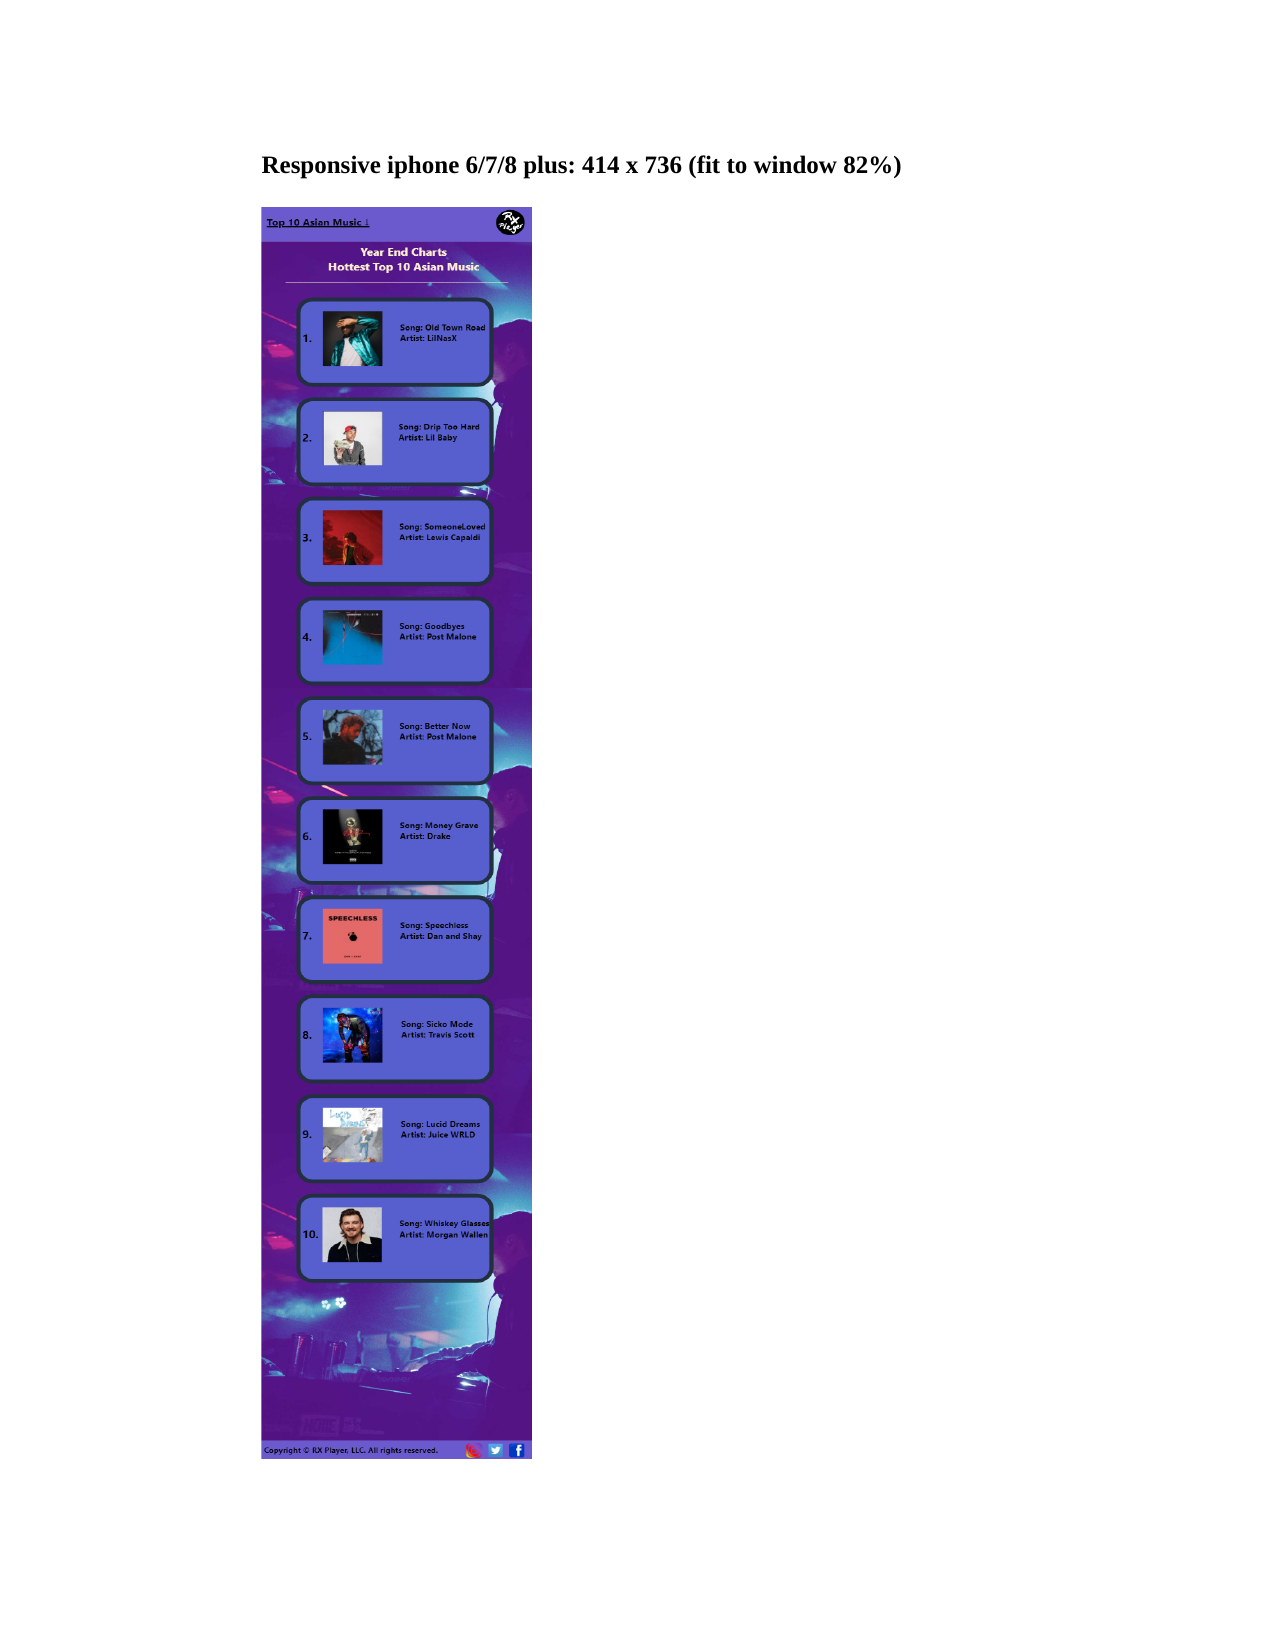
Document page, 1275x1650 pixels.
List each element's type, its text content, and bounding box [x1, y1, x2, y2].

list Responsive iphone 6/7/8 plus: 414 x 736 (fit to window 82%) [261, 150, 1125, 179]
picture [261, 207, 532, 1459]
